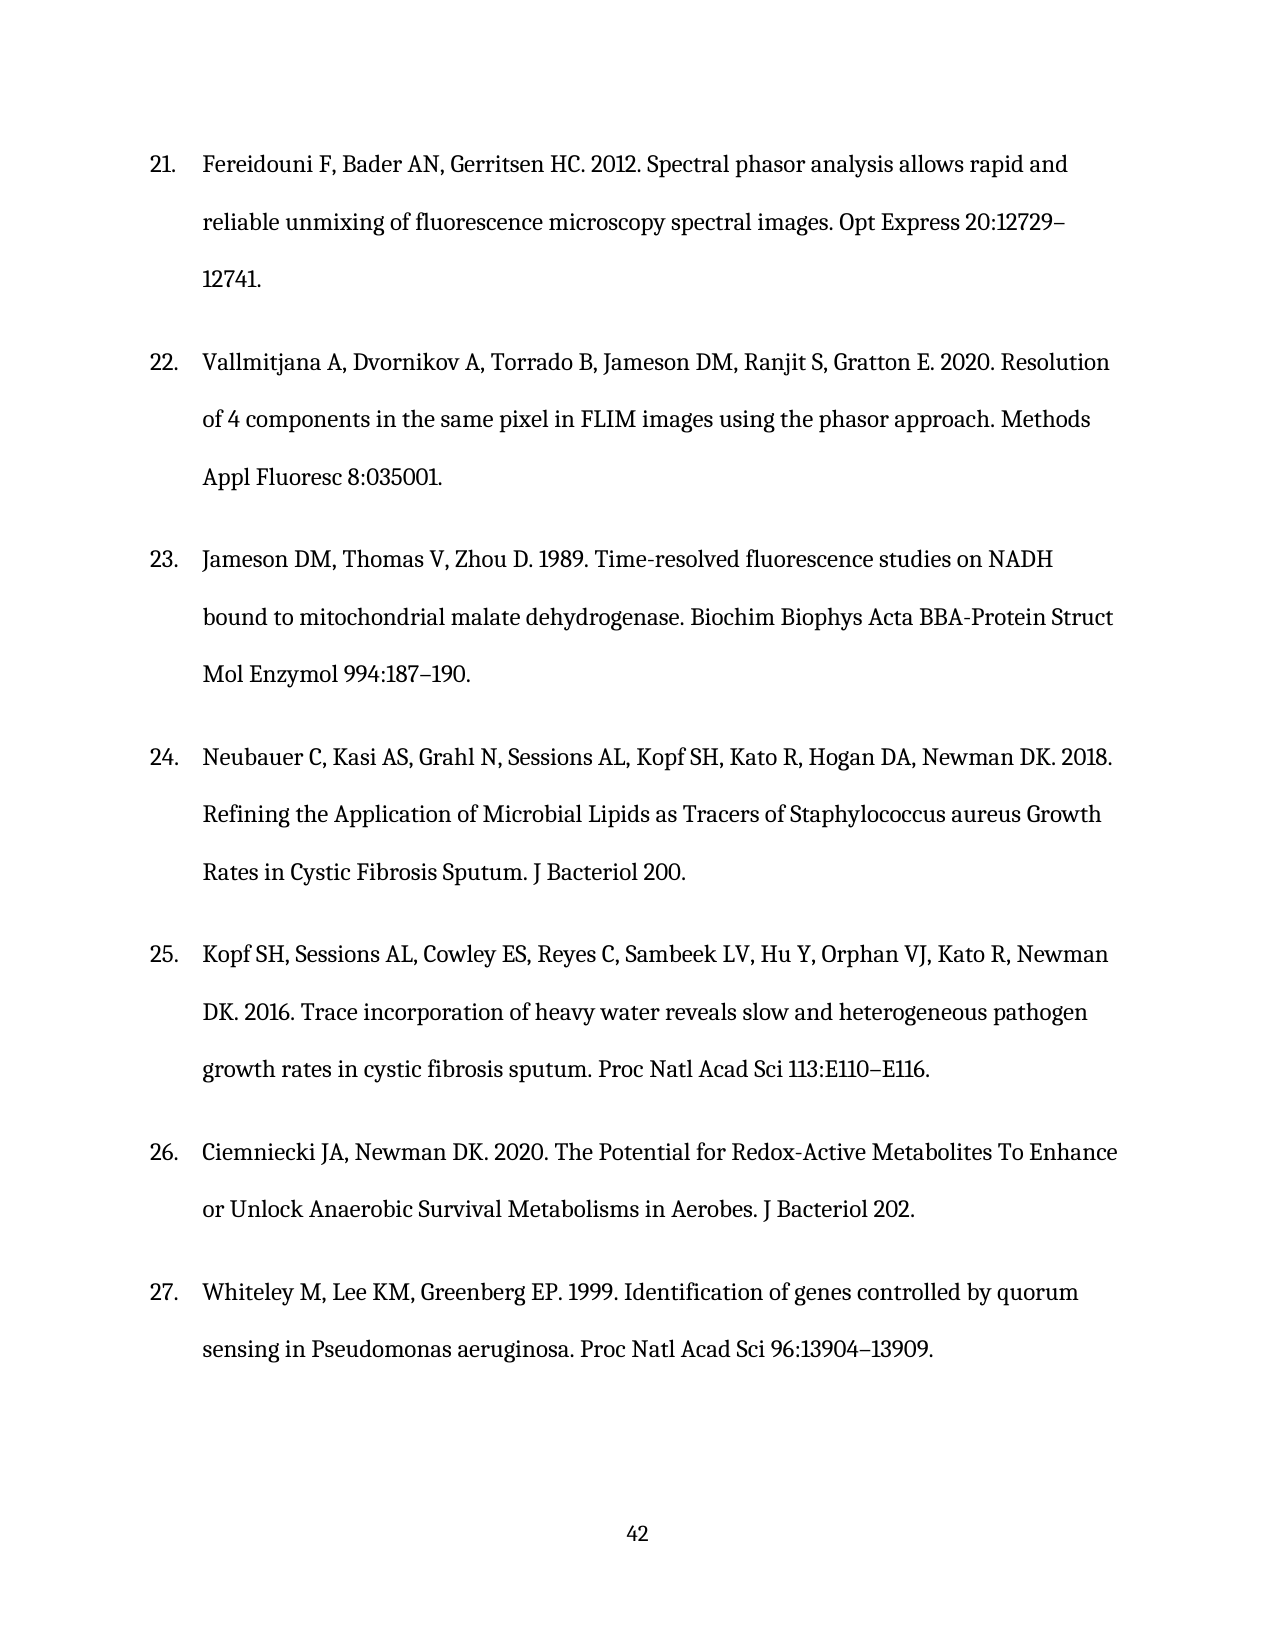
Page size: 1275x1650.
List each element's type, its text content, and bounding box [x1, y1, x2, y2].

text 27. Whiteley M, Lee KM, Greenberg EP. 1999. Identification of genes controlled by quorum sensing in Pseudomonas aeruginosa. Proc Natl Acad Sci 96:13904–13909. [150, 1277, 1125, 1364]
text 25. Kopf SH, Sessions AL, Cowley ES, Reyes C, Sambeek LV, Hu Y, Orphan VJ, Kato R, Newman DK. 2016. Trace incorporation of heavy water reveals slow and heterogeneous pathogen growth rates in cystic fibrosis sputum. Proc Natl Acad Sci 113:E110–E116. [150, 940, 1125, 1084]
text 24. Neubauer C, Kasi AS, Grahl N, Sessions AL, Kopf SH, Kato R, Hogan DA, Newman DK. 2018. Refining the Application of Microbial Lipids as Tracers of Staphylococcus aureus Growth Rates in Cystic Fibrosis Sputum. J Bacteriol 200. [150, 742, 1125, 886]
text 26. Ciemniecki JA, Newman DK. 2020. The Potential for Redox-Active Metabolites To Enhance or Unlock Anaerobic Survival Metabolisms in Aerobes. J Bacteriol 202. [150, 1137, 1125, 1224]
text 22. Vallmitjana A, Dvornikov A, Torrado B, Jameson DM, Ranjit S, Gratton E. 2020. Resolution of 4 components in the same pixel in FLIM images using the phasor approach. Methods Appl Fluoresc 8:035001. [150, 347, 1125, 491]
text 21. Fereidouni F, Bader AN, Gerritsen HC. 2012. Spectral phasor analysis allows rapid and reliable unmixing of fluorescence microscopy spectral images. Opt Express 20:12729–12741. [150, 150, 1125, 294]
text 23. Jameson DM, Thomas V, Zhou D. 1989. Time-resolved fluorescence studies on NADH bound to mitochondrial malate dehydrogenase. Biochim Biophys Acta BBA-Protein Struct Mol Enzymol 994:187–190. [150, 545, 1125, 689]
